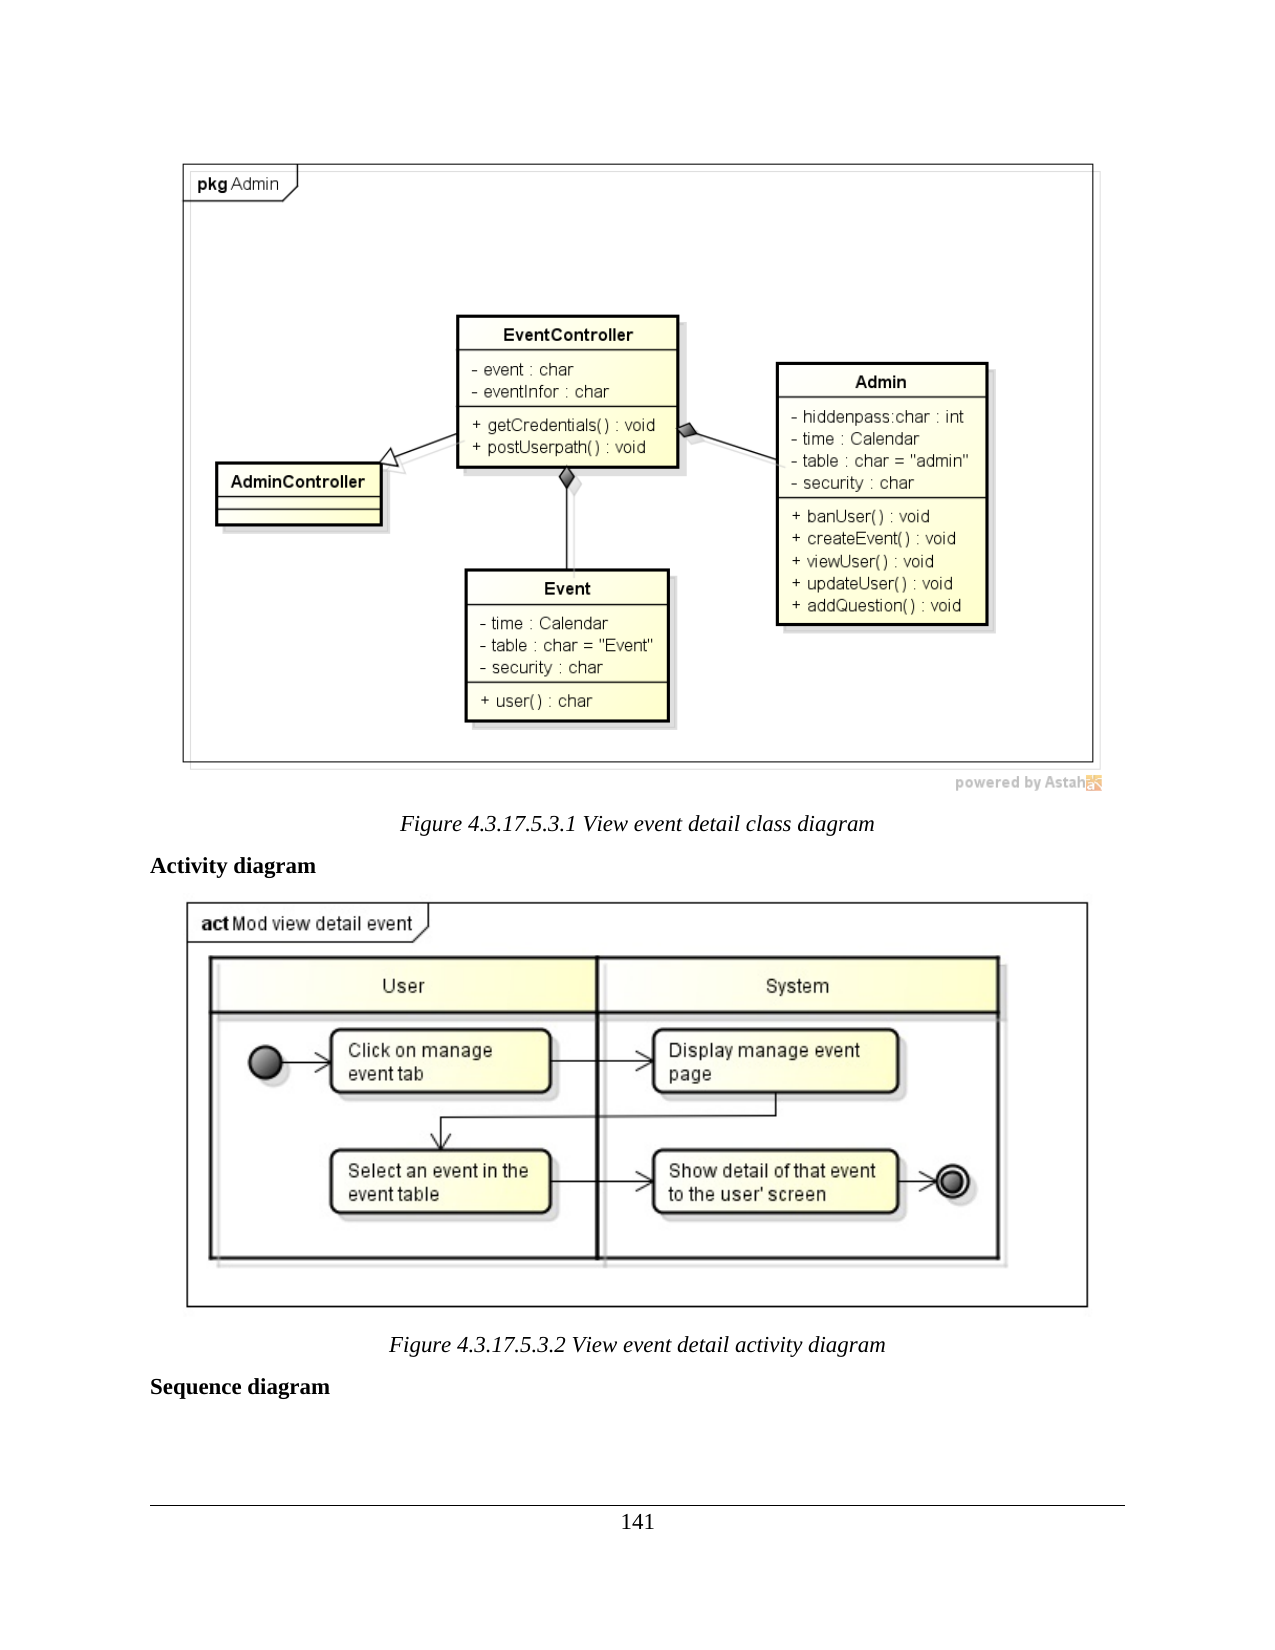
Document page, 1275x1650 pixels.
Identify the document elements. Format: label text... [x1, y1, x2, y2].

text Figure 4.3.17.5.3.2 View event detail activity diagram [150, 1331, 1125, 1358]
picture [168, 150, 1107, 796]
text Figure 4.3.17.5.3.1 View event detail class diagram [150, 810, 1125, 837]
picture [182, 893, 1093, 1317]
text Sequence diagram [150, 1373, 1125, 1399]
text Activity diagram [150, 852, 1125, 878]
